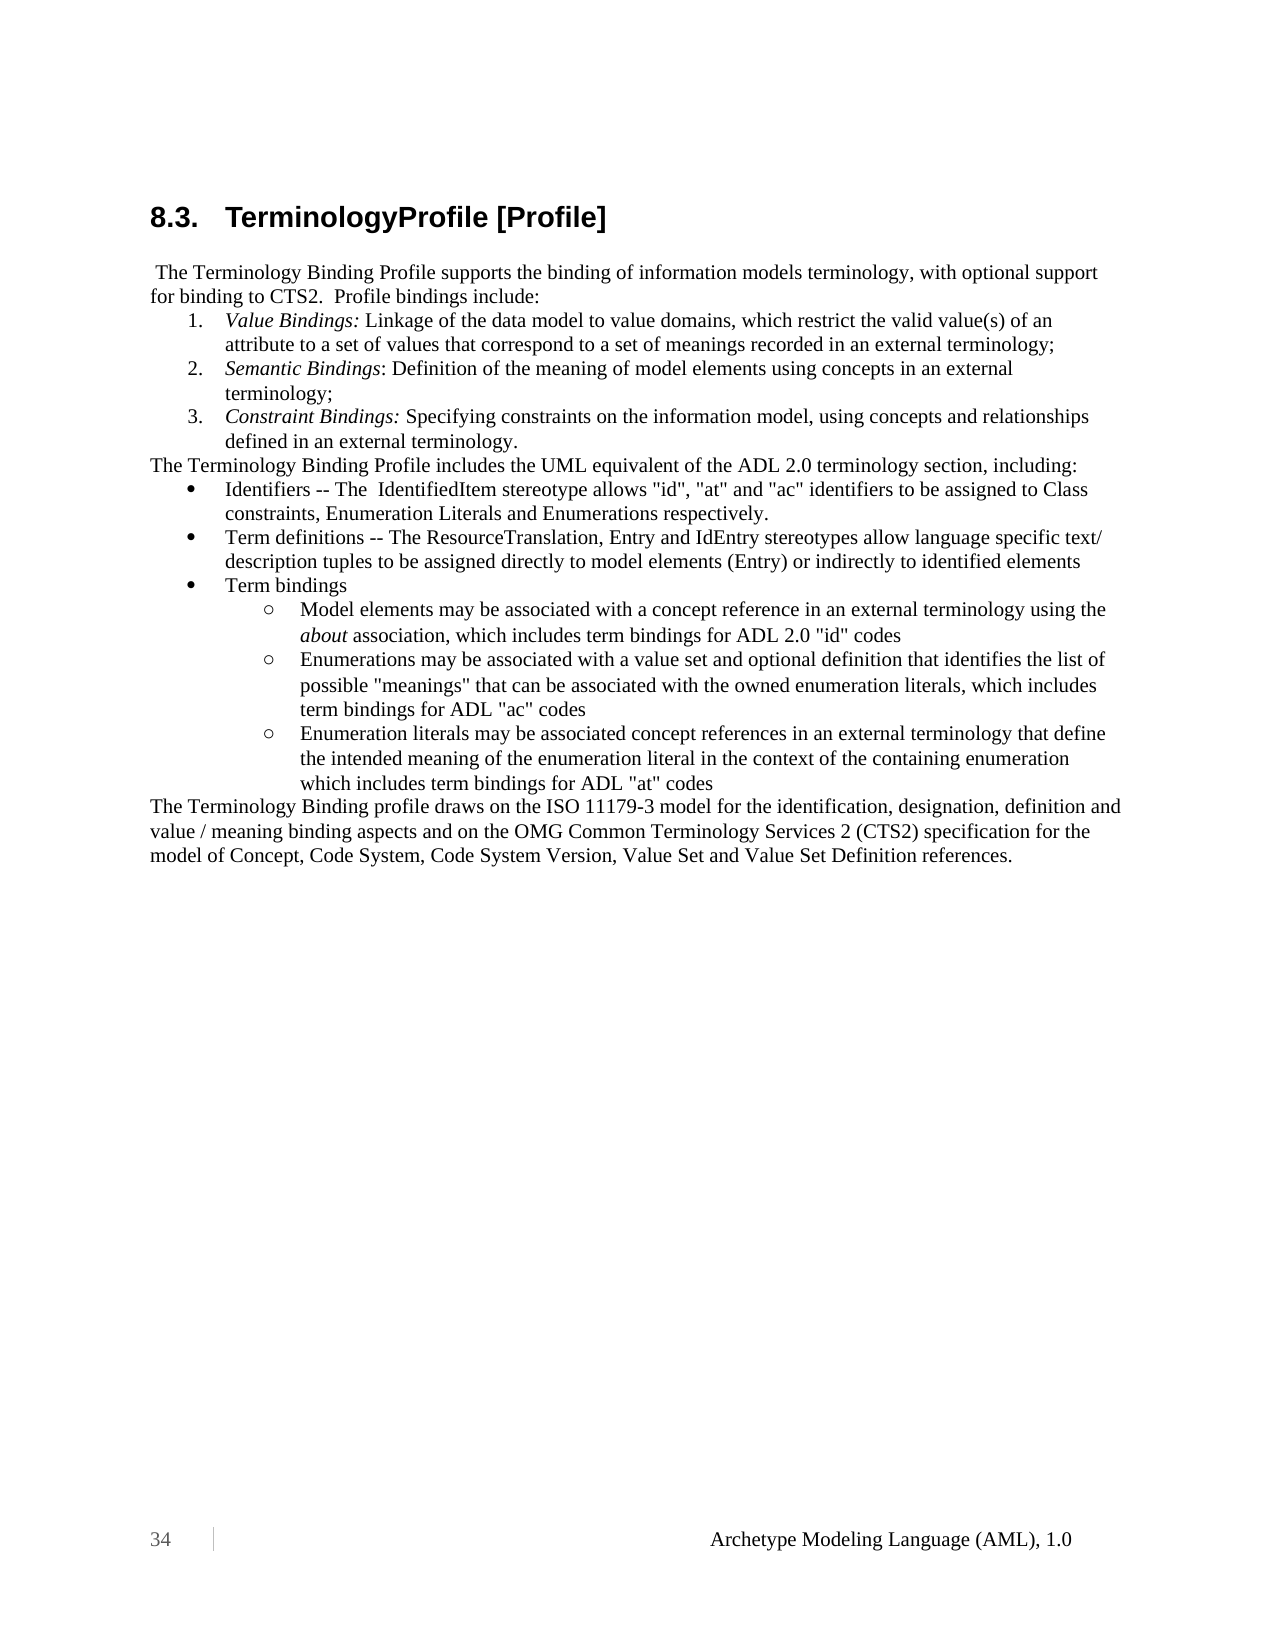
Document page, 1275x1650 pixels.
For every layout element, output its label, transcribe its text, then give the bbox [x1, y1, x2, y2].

list Semantic Bindings: Definition of the meaning of model elements using concepts in an external terminology; [187, 356, 1125, 404]
list Term bindings [187, 573, 1125, 597]
text The Terminology Binding Profile includes the UML equivalent of the ADL 2.0 terminology section, including: [150, 453, 1125, 477]
list Term definitions -- The ResourceTranslation, Entry and IdEntry stereotypes allow language specific text/ description tuples to be assigned directly to model elements (Entry) or indirectly to identified elements [187, 525, 1125, 573]
list Enumerations may be associated with a value set and optional definition that identifies the list of possible "meanings" that can be associated with the owned enumeration literals, which includes term bindings for ADL "ac" codes [262, 647, 1125, 721]
list Model elements may be associated with a concept reference in an external terminology using the about association, which includes term bindings for ADL 2.0 "id" codes [262, 597, 1125, 647]
list Constraint Bindings: Specifying constraints on the information model, using concepts and relationships defined in an external terminology. [187, 404, 1125, 453]
list Identifiers -- The IdentifiedItem stereotype allows "id", "at" and "ac" identifiers to be assigned to Class constraints, Enumeration Literals and Enumerations respectively. [187, 477, 1125, 525]
list Enumeration literals may be associated concept references in an external terminology that define the intended meaning of the enumeration literal in the context of the containing enumeration which includes term bindings for ADL "at" codes [262, 721, 1125, 794]
subtitle TerminologyProfile [Profile] [150, 199, 1125, 233]
text The Terminology Binding profile draws on the ISO 11179-3 model for the identification, designation, definition and value / meaning binding aspects and on the OMG Common Terminology Services 2 (CTS2) specification for the model of Concept, Code System, Code System Version, Value Set and Value Set Definition references. [150, 794, 1125, 867]
text The Terminology Binding Profile supports the binding of information models terminology, with optional support for binding to CTS2. Profile bindings include: [150, 260, 1125, 308]
list Value Bindings: Linkage of the data model to value domains, which restrict the valid value(s) of an attribute to a set of values that correspond to a set of meanings recorded in an external terminology; [187, 308, 1125, 356]
